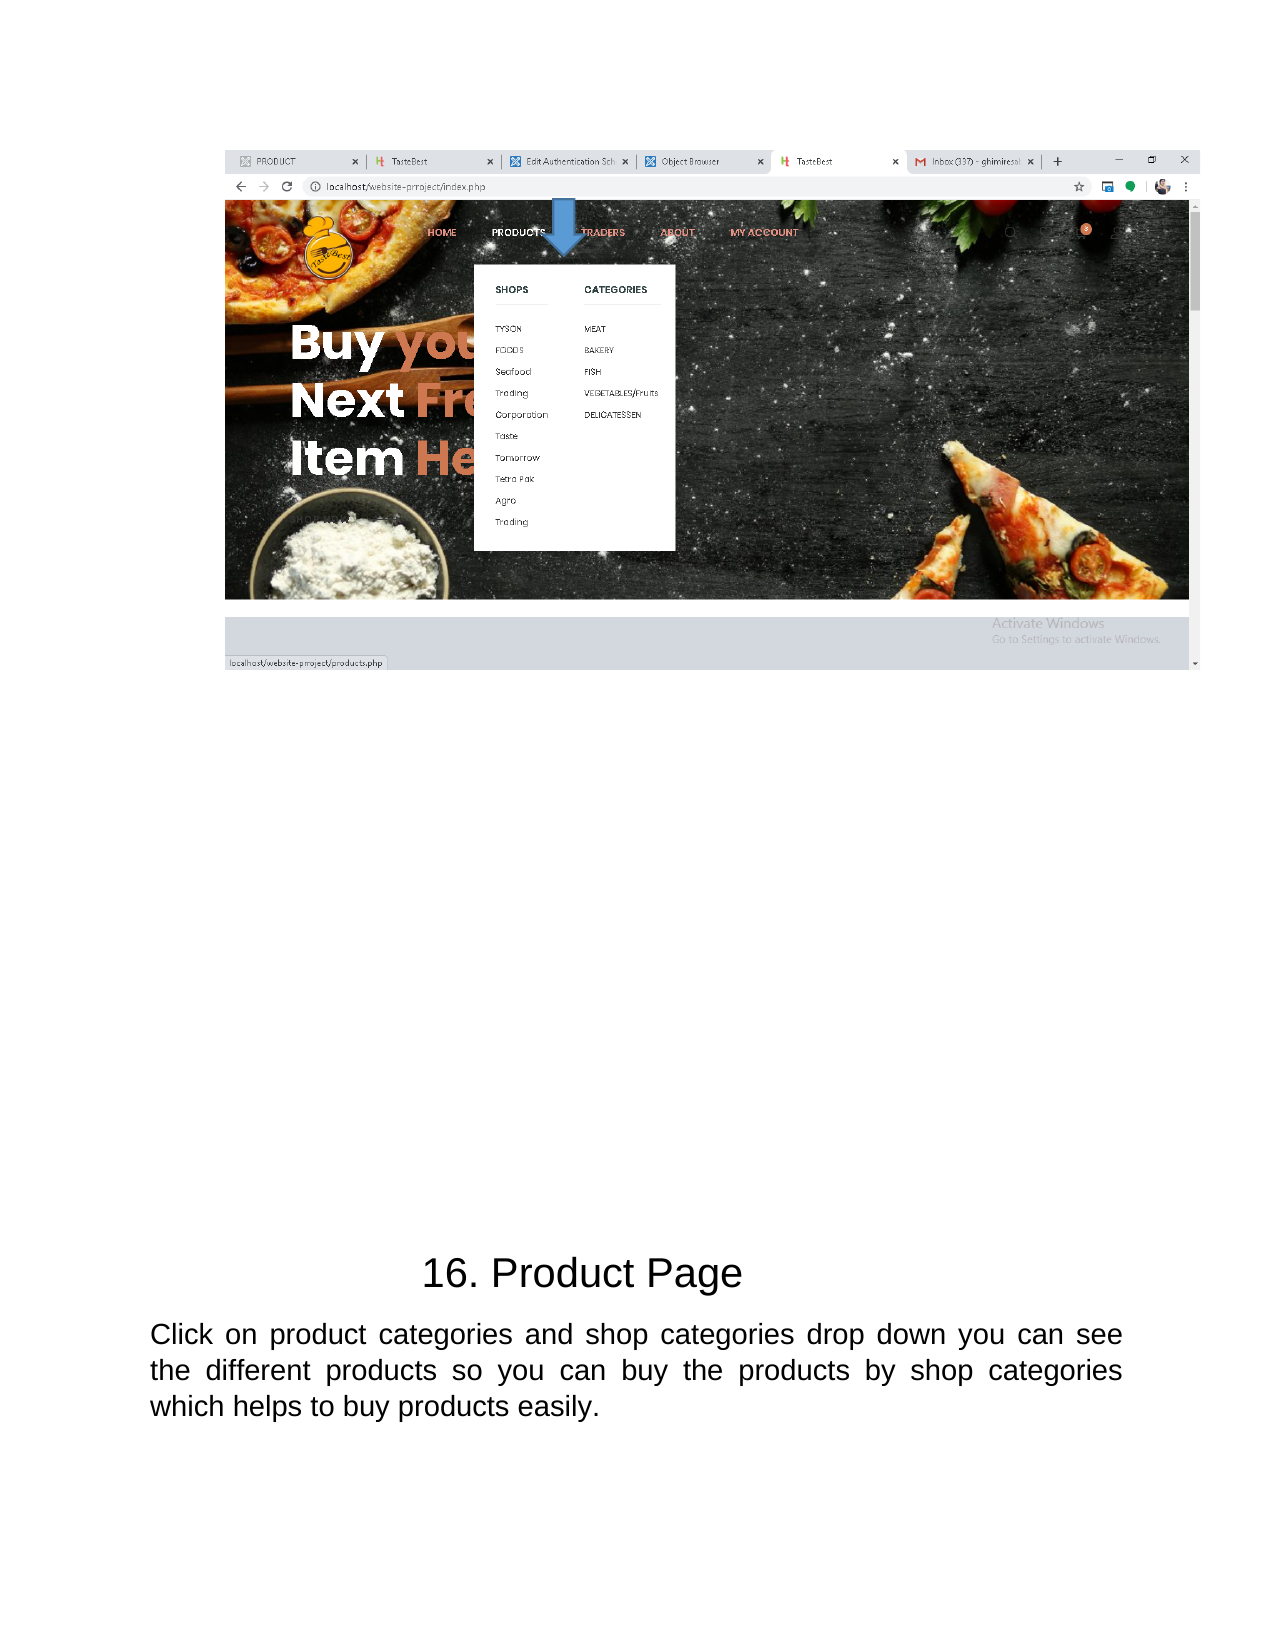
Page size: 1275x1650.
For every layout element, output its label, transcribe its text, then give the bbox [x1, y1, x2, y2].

picture [225, 150, 1200, 670]
list 16. Product Page [225, 1249, 1125, 1297]
text Click on product categories and shop categories drop down you can see the different products so you can buy the products by shop categories which helps to buy products easily. [150, 1317, 1125, 1423]
